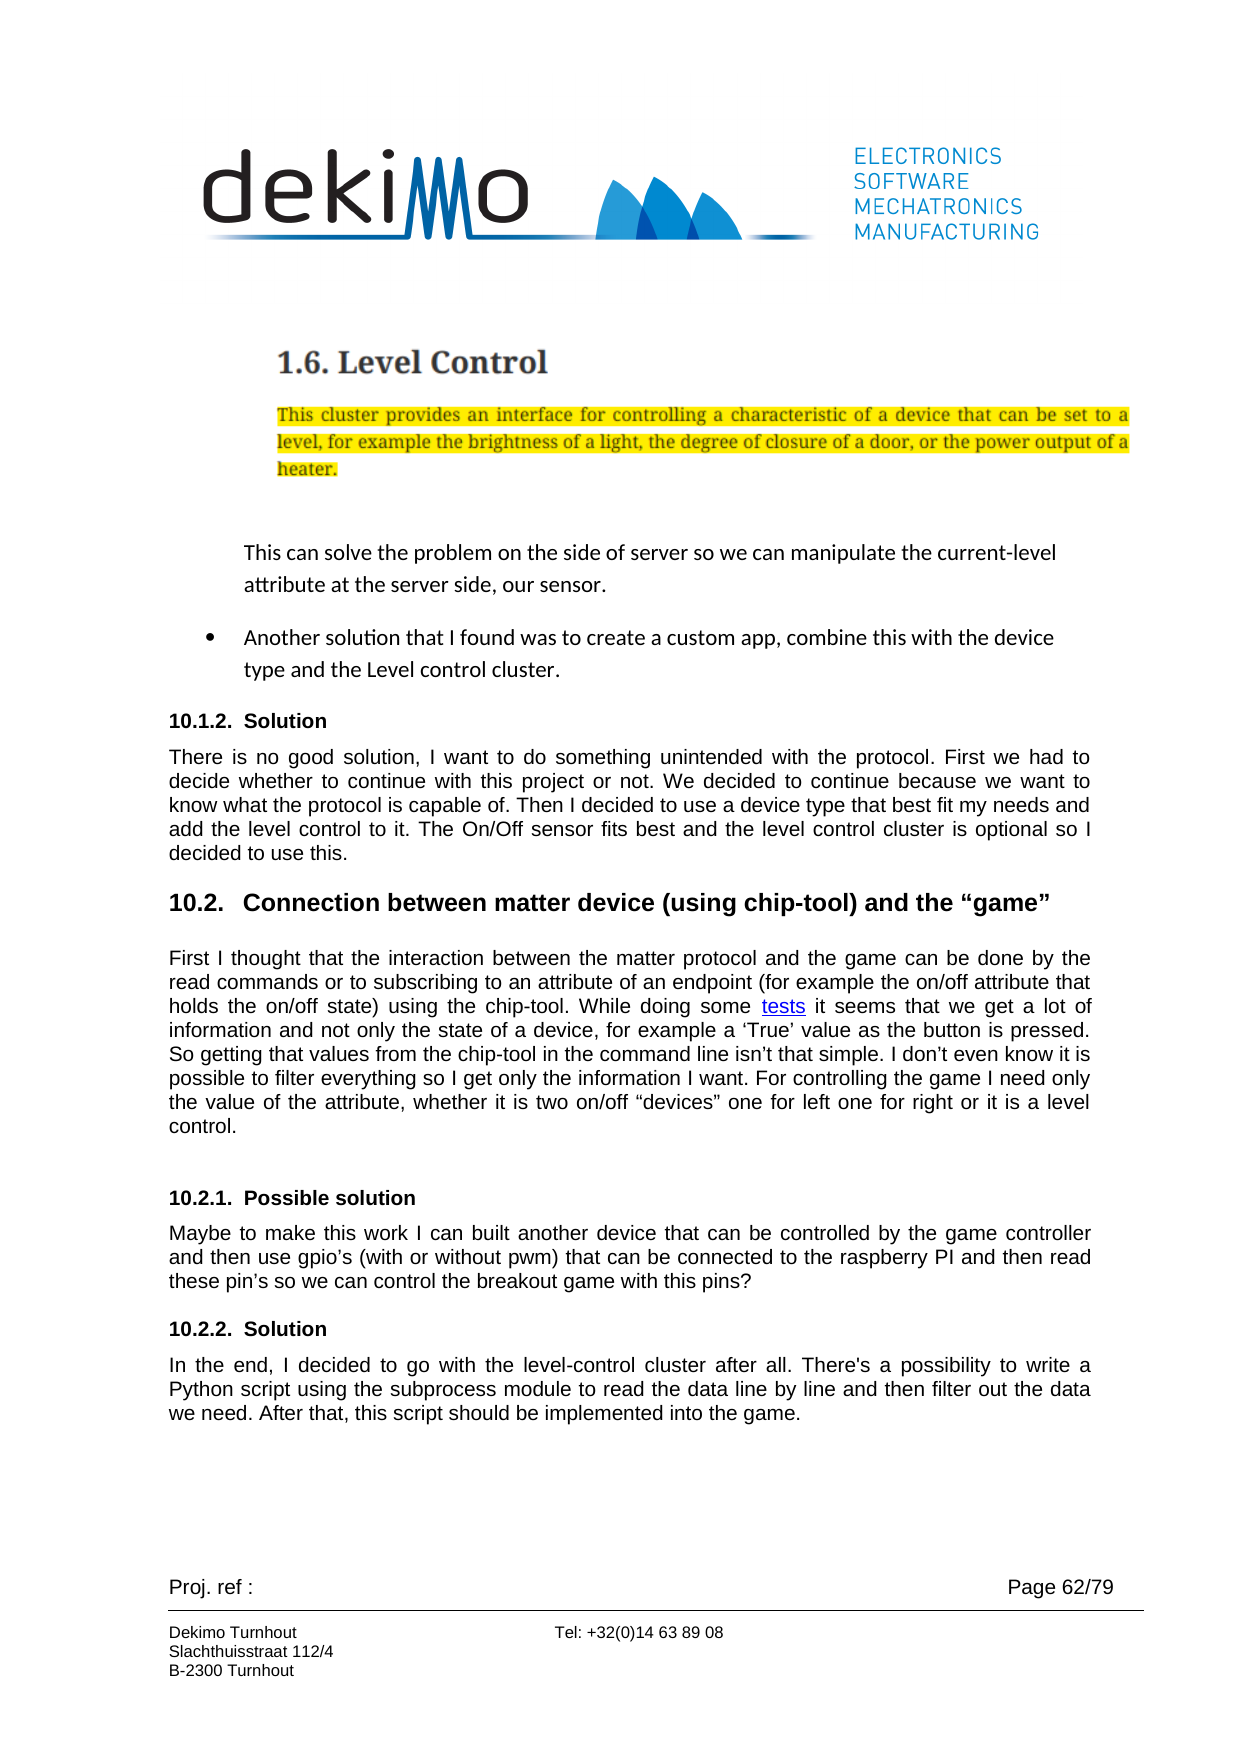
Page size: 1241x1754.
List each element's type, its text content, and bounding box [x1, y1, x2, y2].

subtitle Possible solution [169, 1185, 1093, 1209]
subtitle Connection between matter device (using chip-tool) and the “game” [169, 888, 1093, 917]
text Maybe to make this work I can built another device that can be controlled by the game controller and then use gpio’s (with or without pwm) that can be connected to the raspberry PI and then read these pin’s so we can control the breakout game with this pins? [169, 1221, 1093, 1293]
text There is no good solution, I want to do something unintended with the protocol. First we had to decide whether to continue with this project or not. We decided to continue because we want to know what the protocol is capable of. Then I decided to use a device type that best fit my needs and add the level control to it. The On/Off sensor fits best and the level control cluster is optional so I decided to use this. [169, 744, 1093, 864]
text In the end, I decided to go with the level-control cluster after all. There's a possibility to write a Python script using the subprocess module to read the data line by line and then filter out the data we need. After that, this script should be implemented into the game. [169, 1353, 1093, 1425]
subtitle Solution [169, 1317, 1093, 1341]
text First I thought that the interaction between the matter protocol and the game can be done by the read commands or to subscribing to an attribute of an endpoint (for example the on/off attribute that holds the on/off state) using the chip-tool. While doing some tests it seems that we get a lot of information and not only the state of a device, for example a ‘True’ value as the button is pressed. So getting that values from the chip-tool in the command line isn’t that simple. I don’t even know it is possible to filter everything so I get only the information I want. For controlling the game I need only the value of the attribute, whether it is two on/off “devices” one for left one for right or it is a level control. [169, 946, 1093, 1137]
subtitle Solution [169, 708, 1093, 732]
list Another solution that I found was to create a custom app, combine this with the device type and the Level control cluster. [206, 623, 1093, 683]
list This can solve the problem on the side of server so we can manipulate the current-level attribute at the server side, our sensor. [244, 538, 1093, 598]
picture [159, 73, 1083, 304]
picture [243, 327, 1168, 514]
